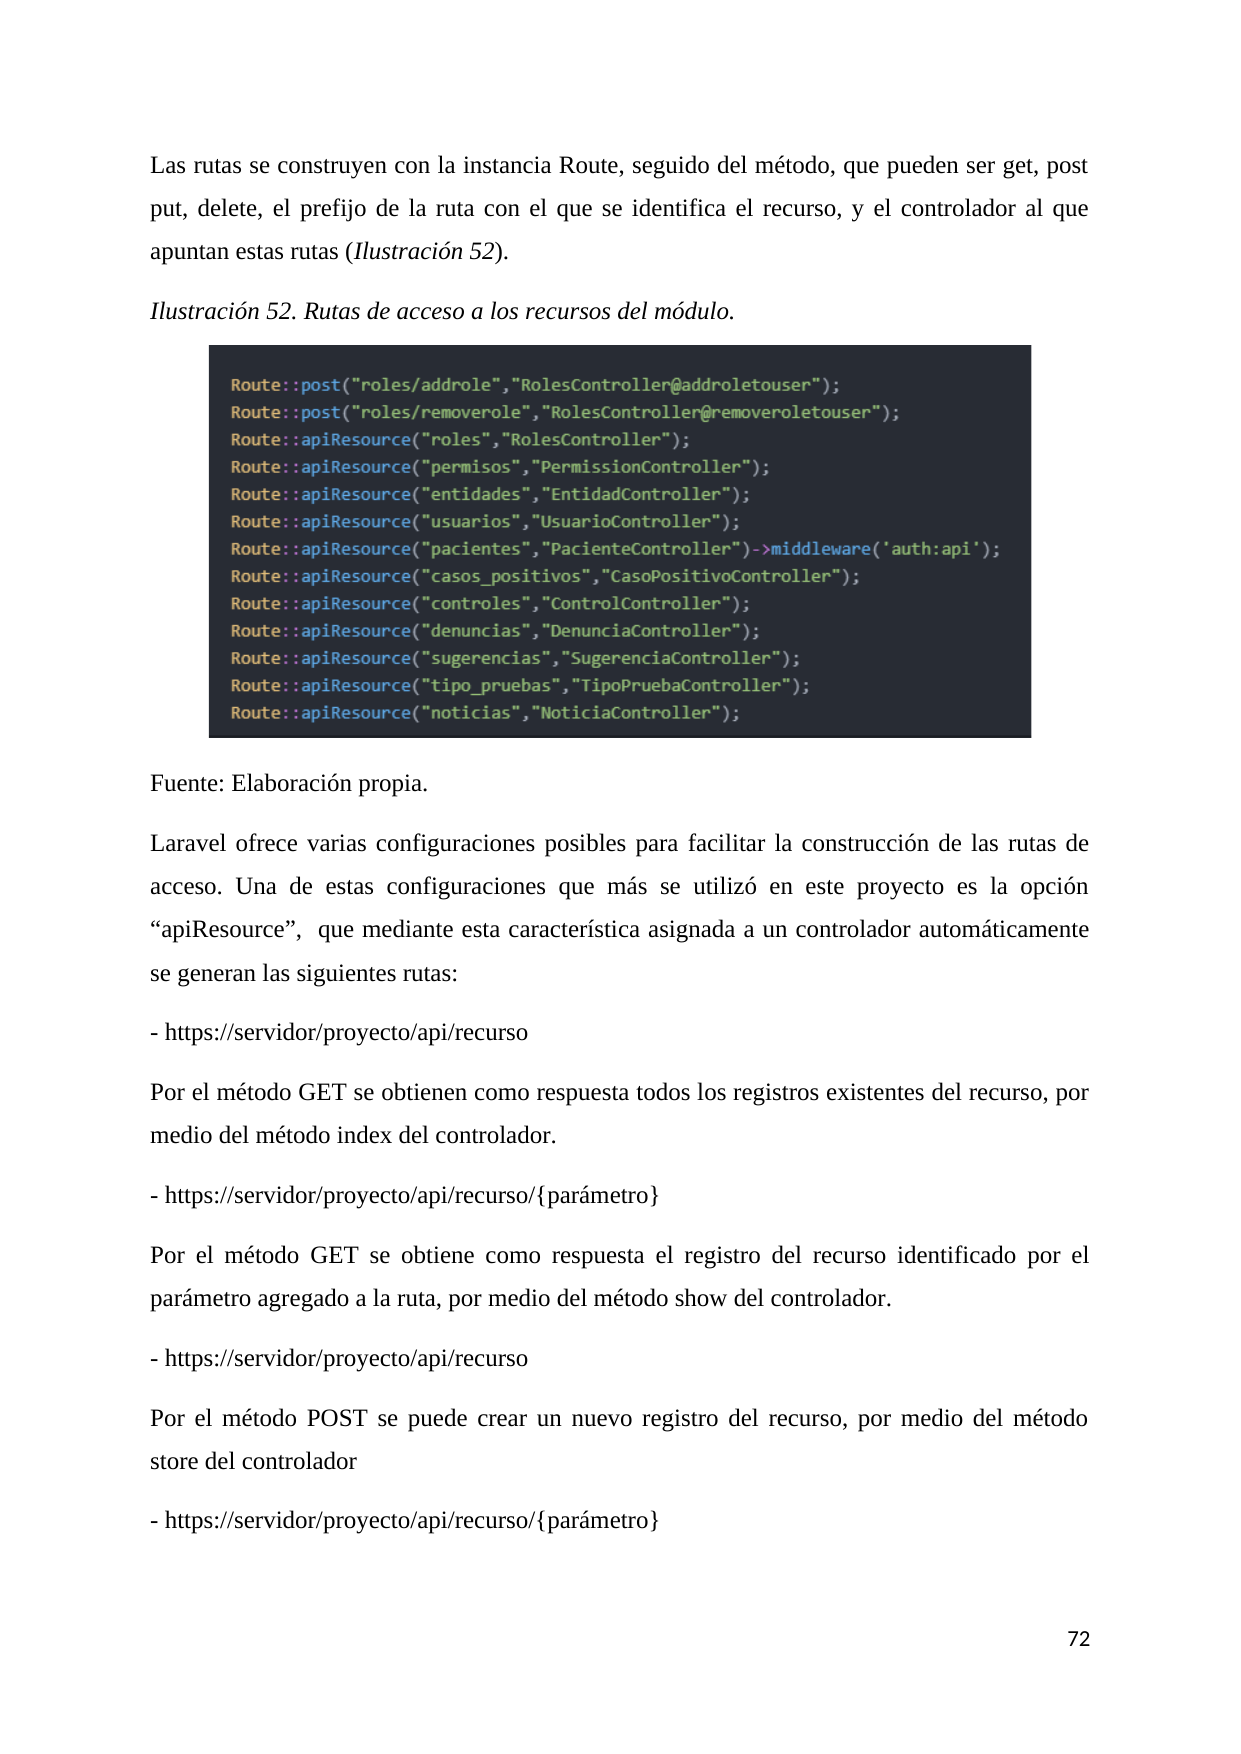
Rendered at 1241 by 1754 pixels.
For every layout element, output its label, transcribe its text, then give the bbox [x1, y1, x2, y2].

text Por el método POST se puede crear un nuevo registro del recurso, por medio del método store del controlador [150, 1403, 1090, 1474]
text Por el método GET se obtiene como respuesta el registro del recurso identificado por el parámetro agregado a la ruta, por medio del método show del controlador. [150, 1240, 1090, 1312]
text - https://servidor/proyecto/api/recurso/{parámetro} [150, 1506, 1090, 1534]
text Fuente: Elaboración propia. [150, 768, 1090, 797]
picture [208, 345, 1032, 738]
text Por el método GET se obtienen como respuesta todos los registros existentes del recurso, por medio del método index del controlador. [150, 1077, 1090, 1149]
text - https://servidor/proyecto/api/recurso/{parámetro} [150, 1180, 1090, 1209]
text Las rutas se construyen con la instancia Route, seguido del método, que pueden ser get, post put, delete, el prefijo de la ruta con el que se identifica el recurso, y el controlador al que apuntan estas rutas (Ilustración 52). [150, 150, 1090, 265]
text Laravel ofrece varias configuraciones posibles para facilitar la construcción de las rutas de acceso. Una de estas configuraciones que más se utilizó en este proyecto es la opción “apiResource”, que mediante esta característica asignada a un controlador automáticamente se generan las siguientes rutas: [150, 828, 1090, 986]
text Ilustración 52. Rutas de acceso a los recursos del módulo. [150, 296, 1090, 325]
text - https://servidor/proyecto/api/recurso [150, 1017, 1090, 1046]
text - https://servidor/proyecto/api/recurso [150, 1343, 1090, 1372]
